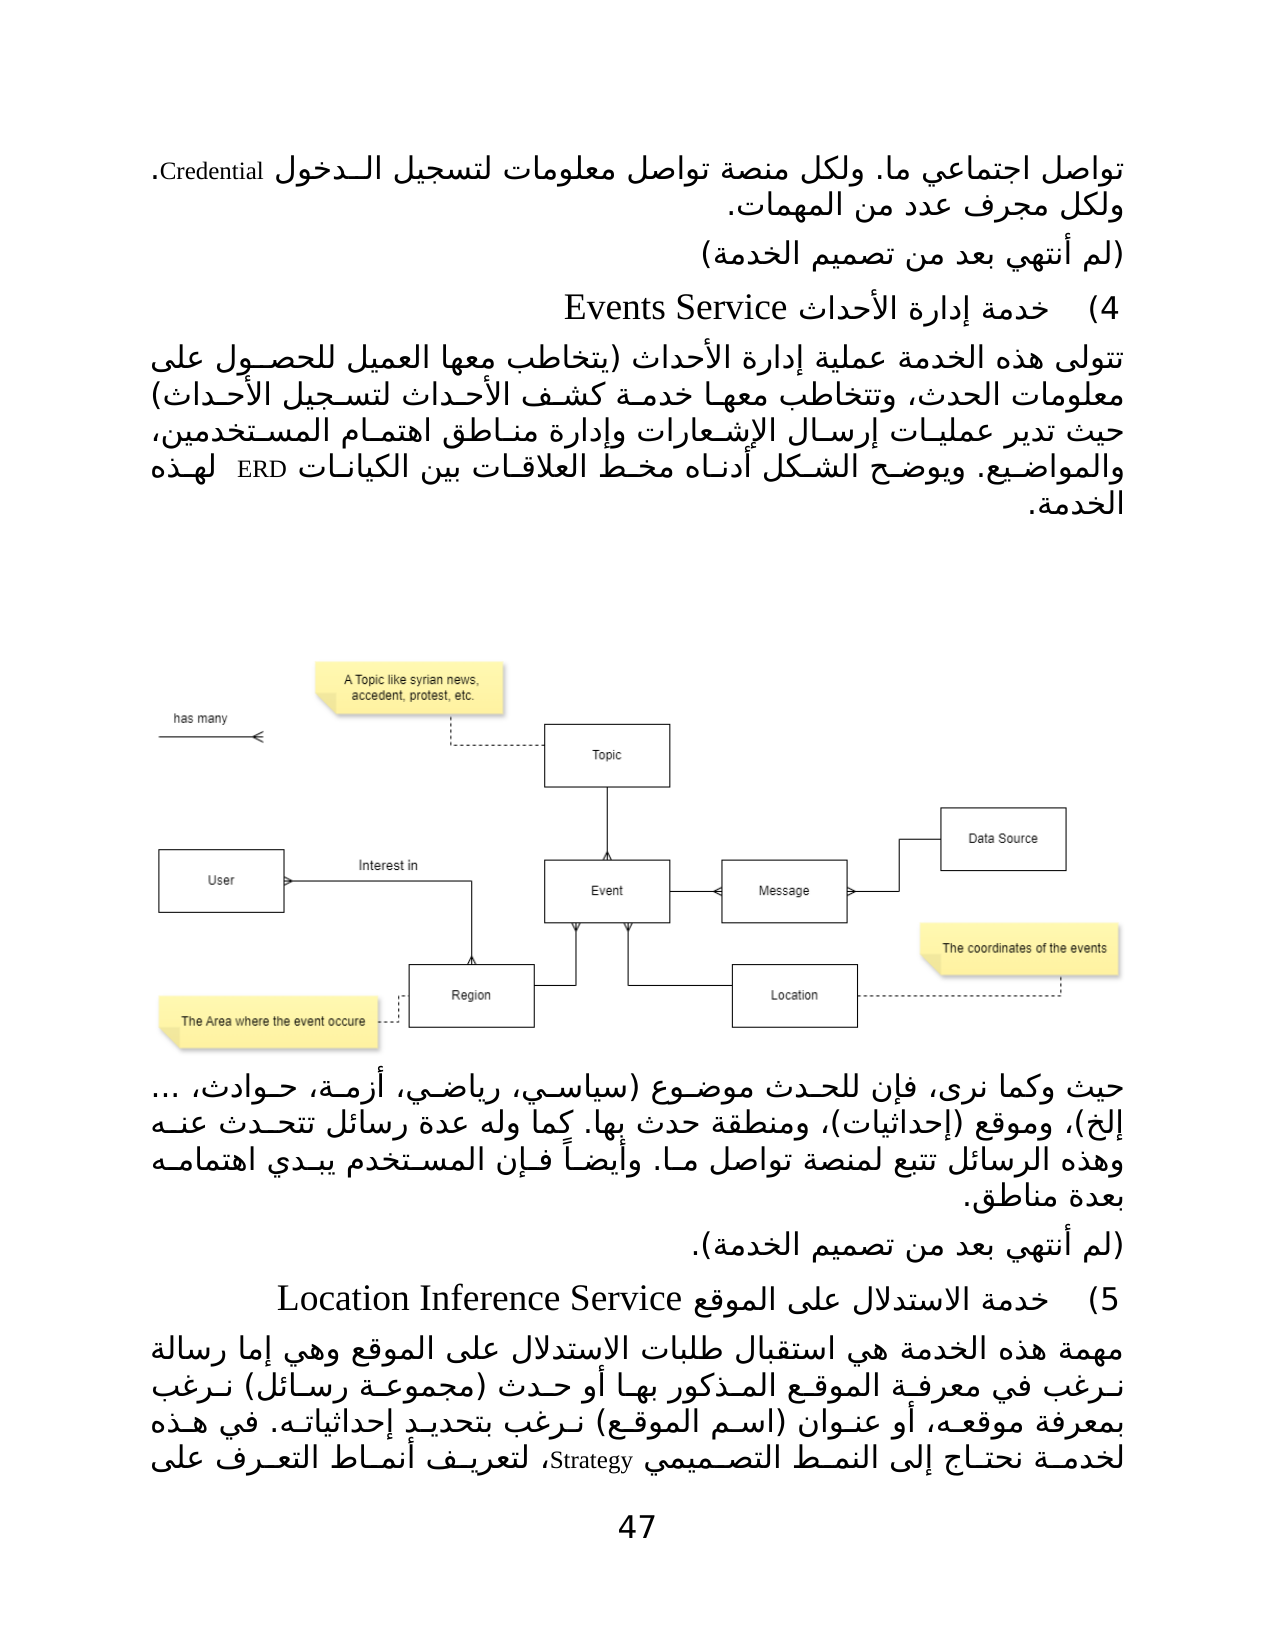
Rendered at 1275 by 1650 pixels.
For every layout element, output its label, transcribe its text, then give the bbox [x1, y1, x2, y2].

text حيث وكما نرى، فإن للحدث موضوع (سياسي، رياضي، أزمة، حوادث، ... إلخ)، وموقع (إحداثيات)، ومنطقة حدث بها. كما وله عدة رسائل تتحدث عنه وهذه الرسائل تتبع لمنصة تواصل ما. وأيضاً فإن المستخدم يبدي اهتمامه بعدة مناطق. [150, 1068, 1125, 1213]
picture [150, 657, 1125, 1056]
list خدمة الاستدلال على الموقع Location Inference Service [150, 1275, 1087, 1318]
text تتولى هذه الخدمة عملية إدارة الأحداث (يتخاطب معها العميل للحصول على معلومات الحدث، وتتخاطب معها خدمة كشف الأحداث لتسجيل الأحداث) حيث تدير عمليات إرسال الإشعارات وإدارة مناطق اهتمام المستخدمين، والمواضيع. ويوضح الشكل أدناه مخط العلاقات بين الكيانات ERD لهذه الخدمة. [150, 340, 1125, 521]
text (لم أنتهي بعد من تصميم الخدمة). [150, 1226, 1125, 1262]
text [150, 1331, 1125, 1476]
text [150, 150, 1125, 223]
text (لم أنتهي بعد من تصميم الخدمة) [150, 235, 1125, 272]
list خدمة إدارة الأحداث Events Service [150, 284, 1087, 327]
